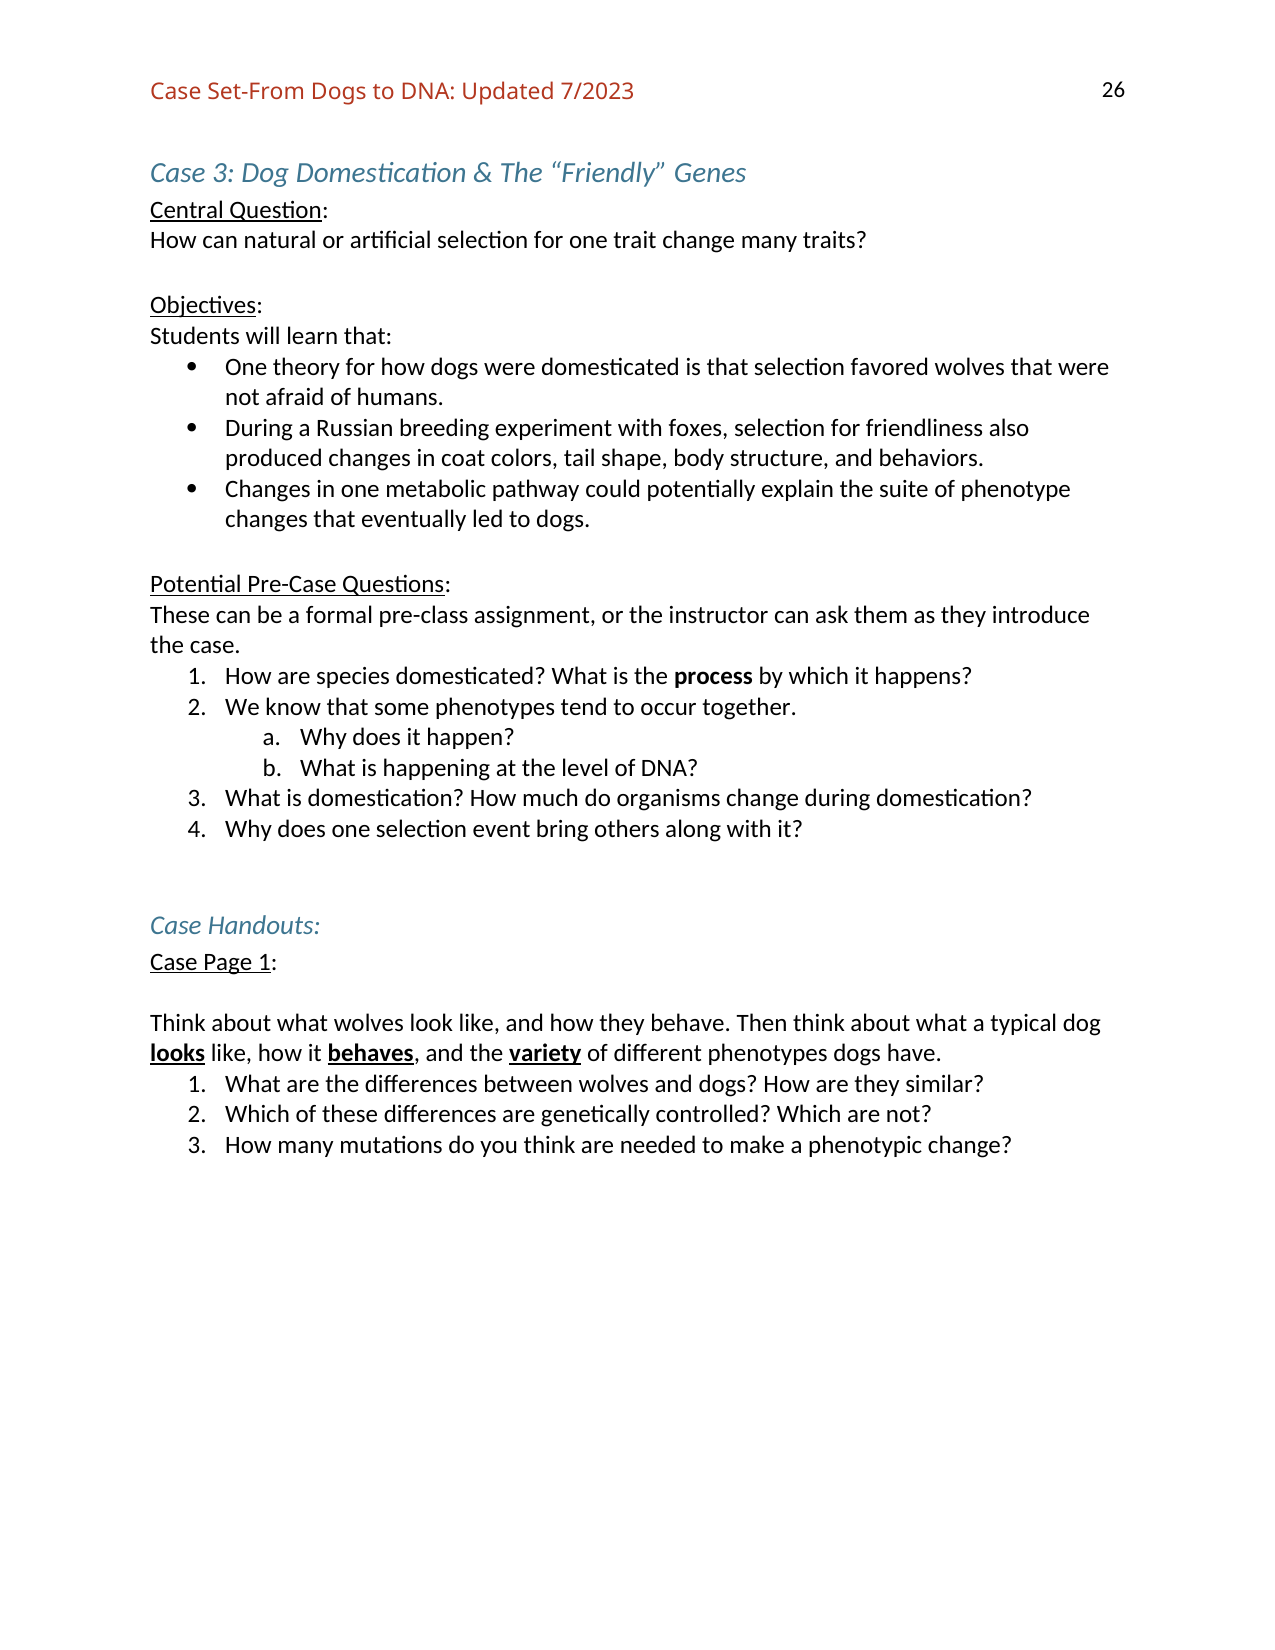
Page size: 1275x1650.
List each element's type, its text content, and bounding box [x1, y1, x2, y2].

text Students will learn that: [150, 320, 1125, 351]
subtitle Potential Pre-Case Questions: [150, 568, 1125, 599]
text How can natural or artificial selection for one trait change many traits? [150, 224, 1125, 255]
subtitle Case Handouts: [150, 908, 1125, 941]
list How many mutations do you think are needed to make a phenotypic change? [187, 1129, 1125, 1159]
subtitle Case 3: Dog Domestication & The “Friendly” Genes [150, 154, 1125, 190]
list How are species domesticated? What is the process by which it happens? [187, 660, 1125, 691]
list Which of these differences are genetically controlled? Which are not? [187, 1098, 1125, 1129]
list Why does it happen? [262, 721, 1125, 752]
list We know that some phenotypes tend to occur together. [187, 691, 1125, 721]
subtitle Central Question: [150, 194, 1125, 224]
subtitle Case Page 1: [150, 946, 1125, 976]
list One theory for how dogs were domesticated is that selection favored wolves that were not afraid of humans. [187, 351, 1125, 412]
list What is happening at the level of DNA? [262, 752, 1125, 782]
list Why does one selection event bring others along with it? [187, 813, 1125, 843]
list What are the differences between wolves and dogs? How are they similar? [187, 1068, 1125, 1098]
subtitle Objectives: [150, 290, 1125, 320]
list During a Russian breeding experiment with foxes, selection for friendliness also produced changes in coat colors, tail shape, body structure, and behaviors. [187, 412, 1125, 473]
text These can be a formal pre-class assignment, or the instructor can ask them as they introduce the case. [150, 599, 1125, 660]
text Think about what wolves look like, and how they behave. Then think about what a typical dog looks like, how it behaves, and the variety of different phenotypes dogs have. [150, 1007, 1125, 1068]
list Changes in one metabolic pathway could potentially explain the suite of phenotype changes that eventually led to dogs. [187, 473, 1125, 534]
list What is domestication? How much do organisms change during domestication? [187, 782, 1125, 813]
